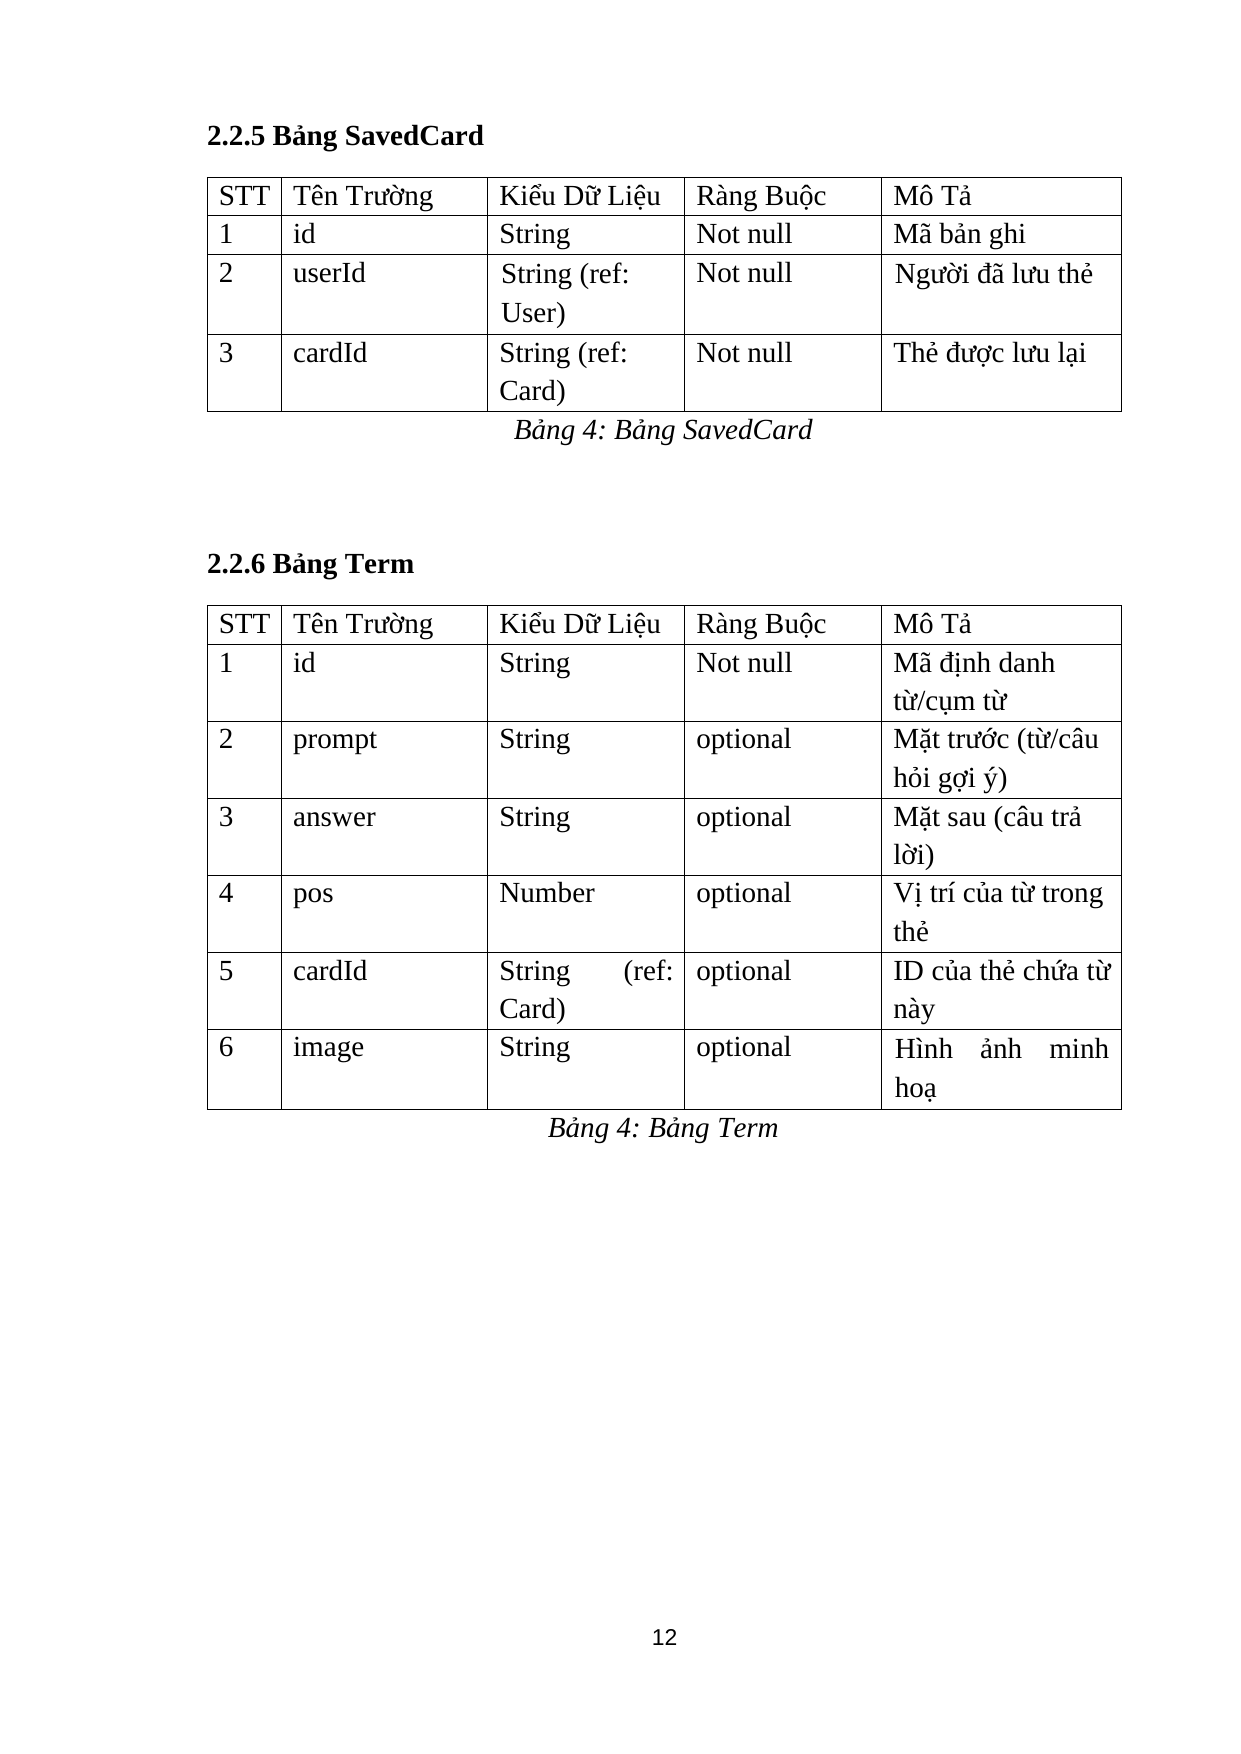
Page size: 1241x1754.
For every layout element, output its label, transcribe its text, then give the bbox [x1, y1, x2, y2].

table_cell cardId [282, 335, 487, 411]
table_cell optional [685, 1030, 881, 1109]
table_cell 5 [208, 953, 281, 1028]
table_cell String (ref: Card) [488, 335, 684, 411]
table_cell Thẻ được lưu lại [882, 335, 1121, 411]
table_cell id [282, 645, 487, 721]
table_cell Mã định danh từ/cụm từ [882, 645, 1121, 721]
table_cell 1 [208, 216, 281, 254]
table_cell userId [282, 255, 487, 334]
table_cell Mặt trước (từ/câu hỏi gợi ý) [882, 722, 1121, 798]
table_header Tên Trường [282, 606, 487, 644]
table_header Ràng Buộc [685, 606, 881, 644]
table_cell Mặt sau (câu trả lời) [882, 799, 1121, 874]
table_cell 2 [208, 255, 281, 334]
table_cell 6 [208, 1030, 281, 1109]
text Bảng 4: Bảng Term [207, 1110, 1122, 1143]
table_cell optional [685, 876, 881, 952]
table_cell String [488, 216, 684, 254]
table_cell 4 [208, 876, 281, 952]
table_header Mô Tả [882, 606, 1121, 644]
table_cell Not null [685, 335, 881, 411]
table_cell 2 [208, 722, 281, 798]
table_cell [882, 255, 1121, 334]
table_cell Number [488, 876, 684, 952]
table_cell Vị trí của từ trong thẻ [882, 876, 1121, 952]
subtitle 2.2.5 Bảng SavedCard [207, 118, 1122, 152]
table_header Tên Trường [282, 178, 487, 215]
table_cell image [282, 1030, 487, 1109]
table_cell id [282, 216, 487, 254]
table_cell String (ref: Card) [488, 953, 684, 1028]
table_cell String [488, 1030, 684, 1109]
table_cell Mã bản ghi [882, 216, 1121, 254]
table_cell optional [685, 953, 881, 1028]
table_cell String [488, 722, 684, 798]
table_cell pos [282, 876, 487, 952]
table_cell Not null [685, 645, 881, 721]
subtitle 2.2.6 Bảng Term [207, 547, 1122, 580]
table_cell ID của thẻ chứa từ này [882, 953, 1121, 1028]
table_cell String [488, 799, 684, 874]
table_cell 3 [208, 335, 281, 411]
table_header Kiểu Dữ Liệu [488, 178, 684, 215]
table_cell String [488, 645, 684, 721]
table_cell optional [685, 799, 881, 874]
table_header Kiểu Dữ Liệu [488, 606, 684, 644]
table_header STT [208, 606, 281, 644]
table_cell 1 [208, 645, 281, 721]
table_cell [882, 1030, 1121, 1109]
table_cell Not null [685, 255, 881, 334]
table_cell optional [685, 722, 881, 798]
table_cell [488, 255, 684, 334]
text Bảng 4: Bảng SavedCard [207, 412, 1122, 445]
table_cell answer [282, 799, 487, 874]
table_header STT [208, 178, 281, 215]
table_header Mô Tả [882, 178, 1121, 215]
table_cell Not null [685, 216, 881, 254]
table_cell 3 [208, 799, 281, 874]
table_cell prompt [282, 722, 487, 798]
table_header Ràng Buộc [685, 178, 881, 215]
table_cell cardId [282, 953, 487, 1028]
